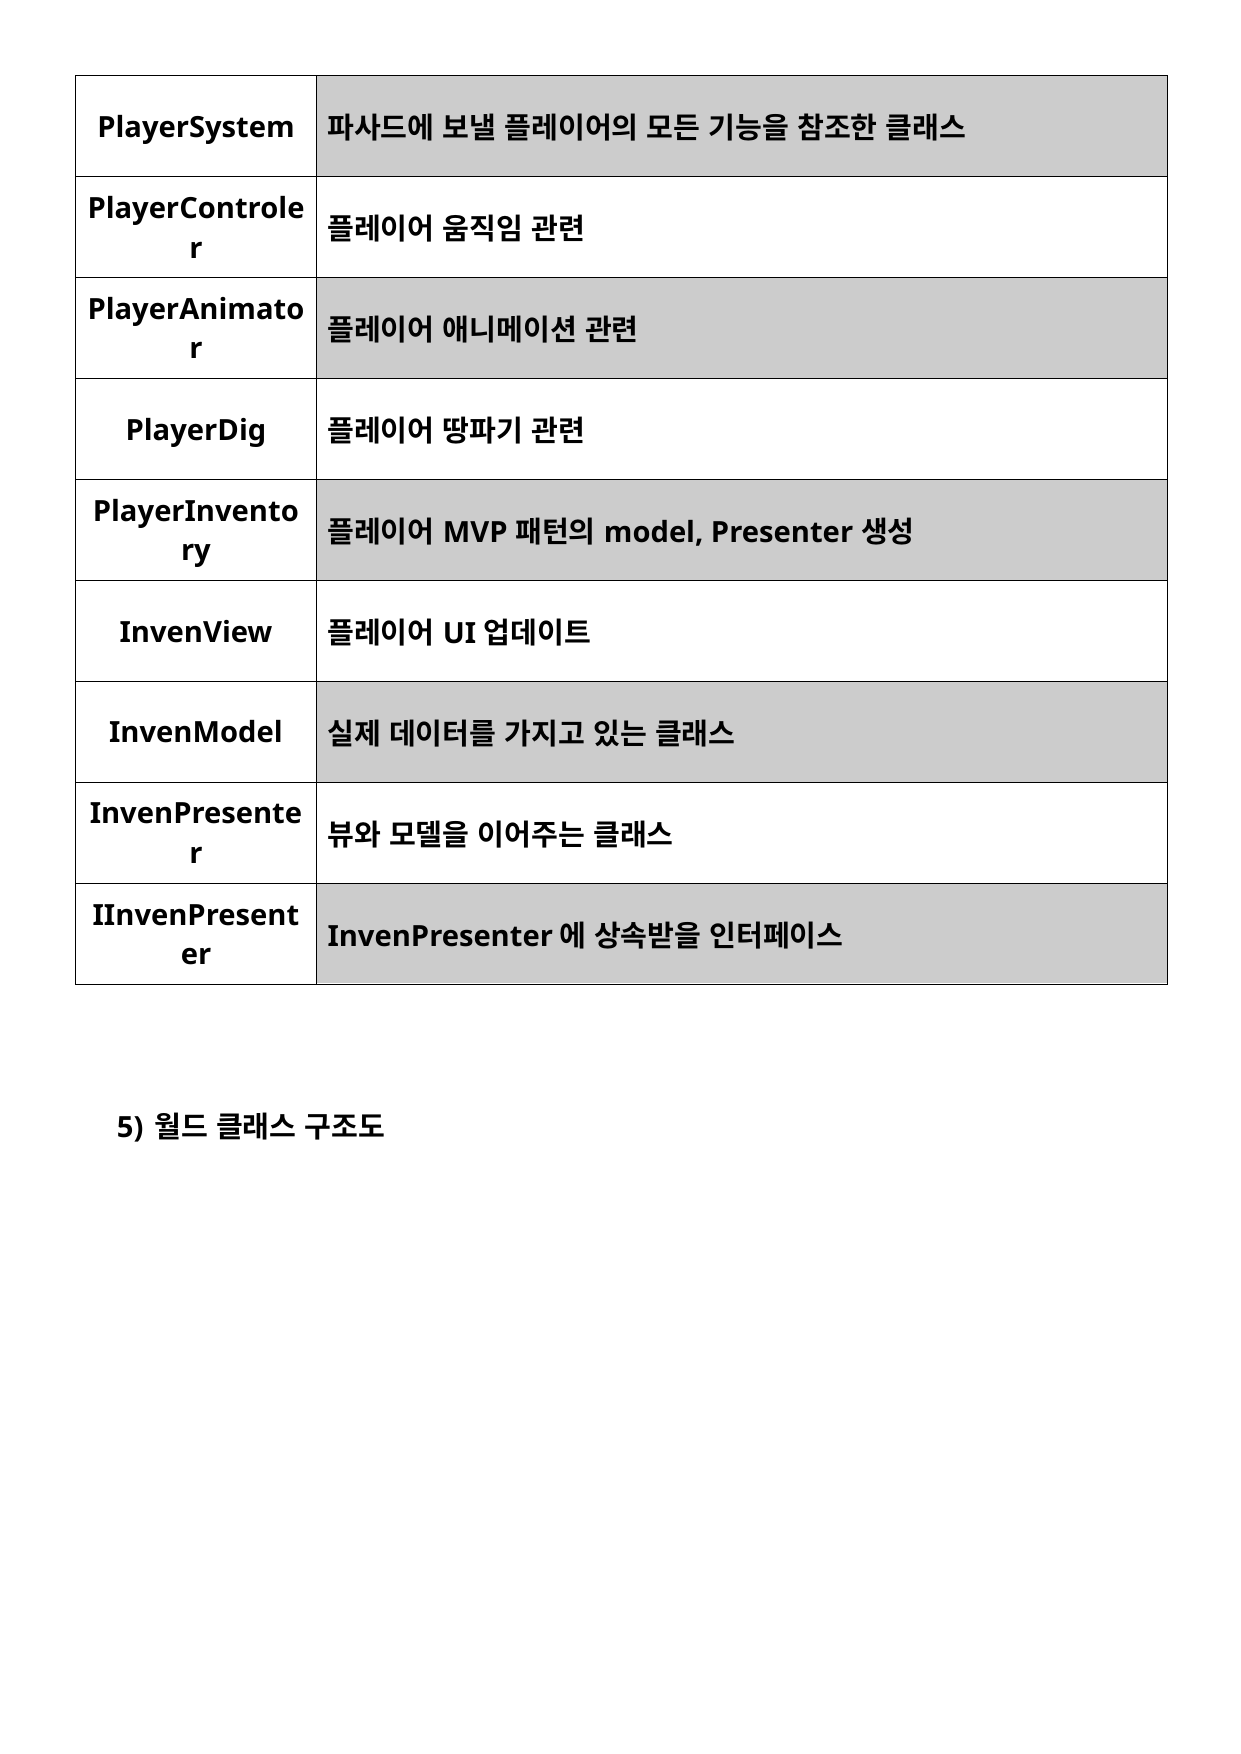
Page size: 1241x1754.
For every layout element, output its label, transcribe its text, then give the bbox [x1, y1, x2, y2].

table_cell 파사드에 보낼 플레이어의 모든 기능을 참조한 클래스 [317, 76, 1167, 176]
table_cell 플레이어 움직임 관련 [317, 177, 1167, 277]
table_cell InvenModel [76, 682, 316, 782]
table_cell IInvenPresenter [76, 884, 316, 983]
table_cell PlayerControler [76, 177, 316, 277]
table_cell 실제 데이터를 가지고 있는 클래스 [317, 682, 1167, 782]
table_cell InvenView [76, 581, 316, 681]
table_cell 플레이어 땅파기 관련 [317, 379, 1167, 479]
table_cell 플레이어 MVP 패턴의 model, Presenter 생성 [317, 480, 1167, 580]
table_cell PlayerSystem [76, 76, 316, 176]
table_cell PlayerDig [76, 379, 316, 479]
table_cell PlayerInventory [76, 480, 316, 580]
table_cell 플레이어 UI 업데이트 [317, 581, 1167, 681]
table_cell InvenPresenter [76, 783, 316, 882]
table_cell InvenPresenter에 상속받을 인터페이스 [317, 884, 1167, 983]
table_cell PlayerAnimator [76, 278, 316, 378]
list 월드 클래스 구조도 [117, 1103, 1165, 1146]
table_cell 뷰와 모델을 이어주는 클래스 [317, 783, 1167, 882]
table_cell 플레이어 애니메이션 관련 [317, 278, 1167, 378]
